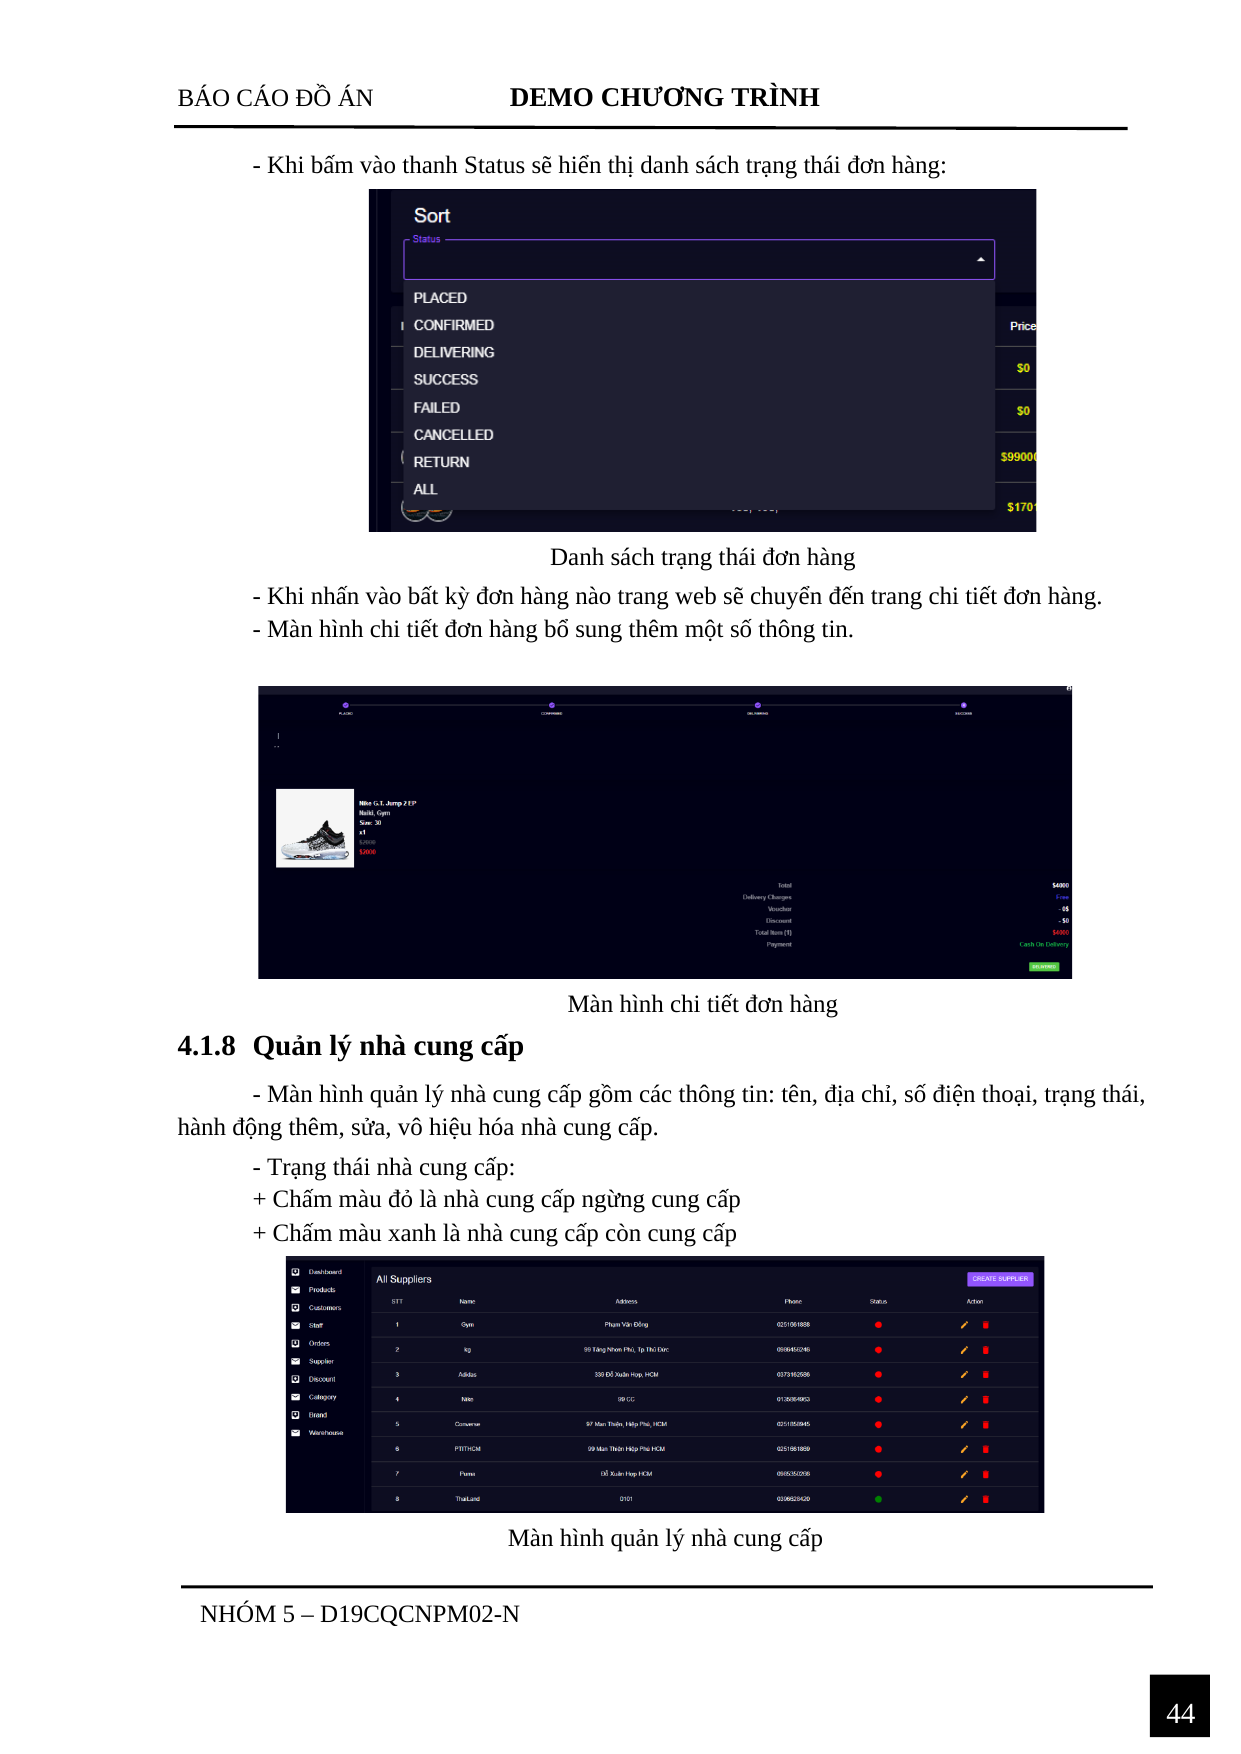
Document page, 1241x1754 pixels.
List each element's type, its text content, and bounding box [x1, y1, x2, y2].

picture [285, 1256, 1045, 1513]
picture [258, 686, 1073, 979]
text Màn hình quản lý nhà cung cấp [177, 1523, 1153, 1552]
text Màn hình chi tiết đơn hàng [177, 989, 1153, 1018]
text - Khi nhấn vào bất kỳ đơn hàng nào trang web sẽ chuyển đến trang chi tiết đơn hàng. - Màn hình chi tiết đơn hàng bổ sung thêm một số thông tin. [177, 581, 1153, 643]
picture [368, 189, 1037, 532]
text - Khi bấm vào thanh Status sẽ hiển thị danh sách trạng thái đơn hàng: [177, 150, 1153, 178]
text - Màn hình quản lý nhà cung cấp gồm các thông tin: tên, địa chỉ, số điện thoại, trạng thái, hành động thêm, sửa, vô hiệu hóa nhà cung cấp. [177, 1079, 1153, 1141]
text - Trạng thái nhà cung cấp: + Chấm màu đỏ là nhà cung cấp ngừng cung cấp + Chấm màu xanh là nhà cung cấp còn cung cấp [177, 1152, 1153, 1246]
subtitle Quản lý nhà cung cấp [177, 1028, 1153, 1062]
text Danh sách trạng thái đơn hàng [177, 542, 1153, 571]
